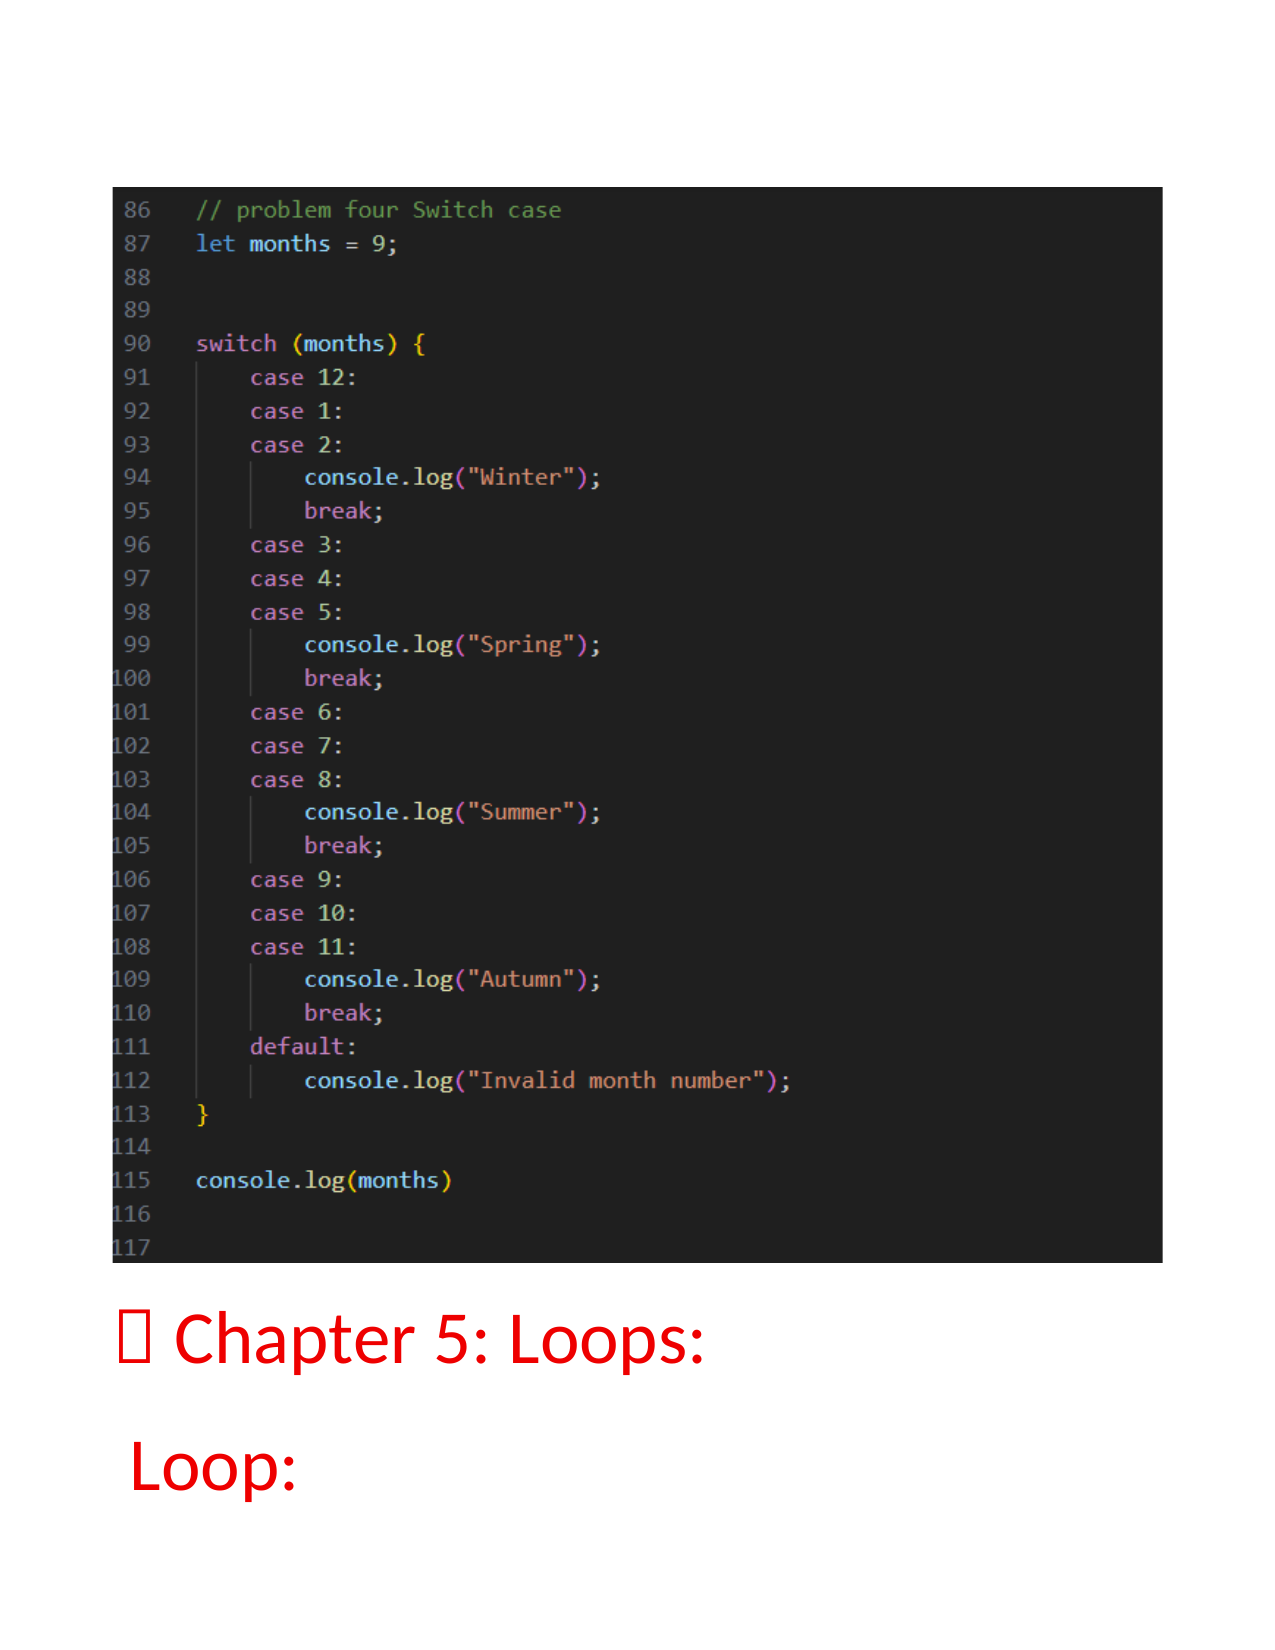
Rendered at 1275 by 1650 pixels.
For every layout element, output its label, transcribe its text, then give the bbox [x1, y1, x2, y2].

picture [112, 187, 1163, 1263]
text 🔁 Chapter 5: Loops: [112, 1283, 1162, 1386]
text Loop: [112, 1418, 1162, 1509]
